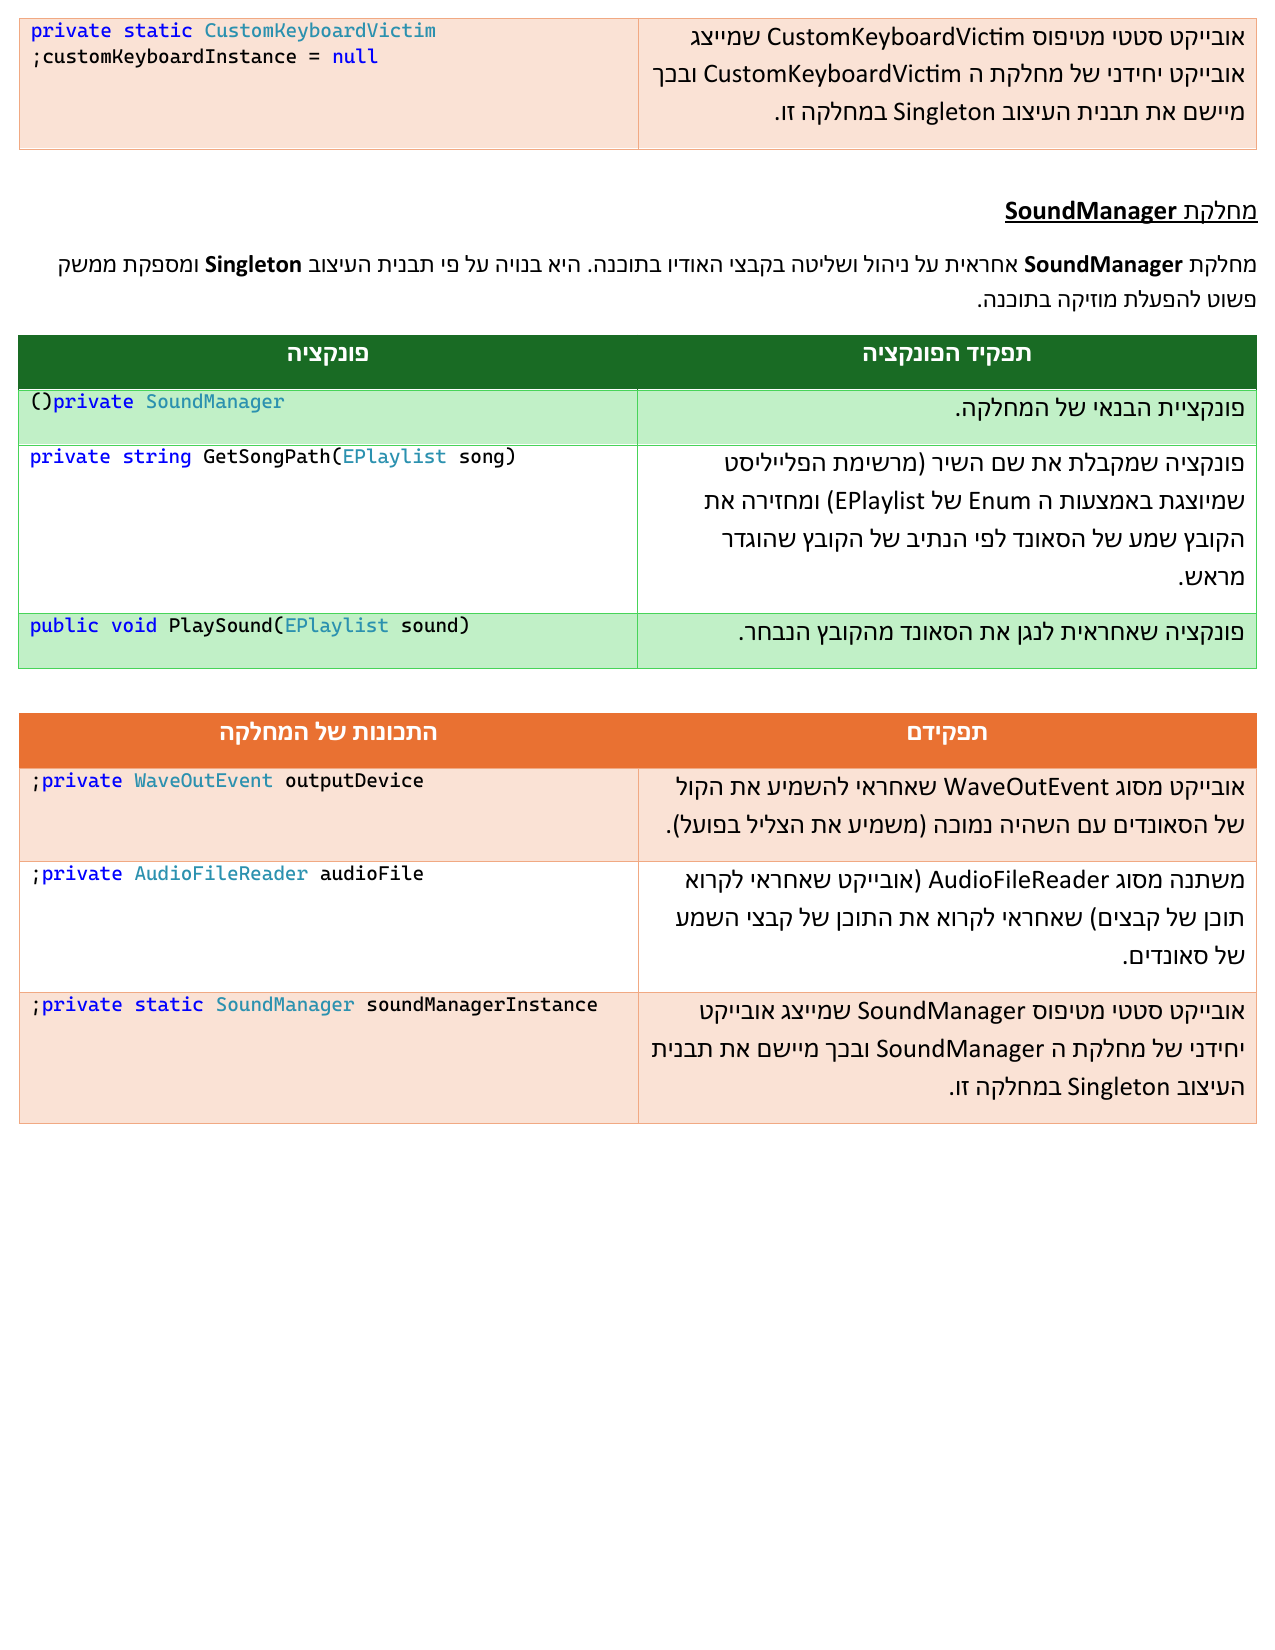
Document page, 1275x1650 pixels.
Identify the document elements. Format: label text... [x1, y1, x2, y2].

text מחלקת SoundManager [18, 193, 1257, 226]
table_header התכונות של המחלקה [20, 714, 638, 768]
table_cell אובייקט סטטי מטיפוס SoundManager שמייצג אובייקט יחידני של מחלקת ה SoundManager ובכך מיישם את תבנית העיצוב Singleton במחלקה זו. [639, 993, 1256, 1123]
table_header תפקיד הפונקציה [638, 336, 1256, 389]
table_cell public void PlaySound(EPlaylist sound) [19, 614, 637, 668]
table_cell אובייקט מסוג WaveOutEvent שאחראי להשמיע את הקול של הסאונדים עם השהיה נמוכה (משמיע את הצליל בפועל). [639, 769, 1256, 861]
table_cell private static CustomKeyboardVictim customKeyboardInstance = null; [20, 19, 638, 148]
table_cell פונקציה שאחראית לנגן את הסאונד מהקובץ הנבחר. [638, 614, 1256, 668]
table_cell private SoundManager() [19, 391, 637, 444]
table_cell private AudioFileReader audioFile; [20, 862, 638, 992]
table_cell אובייקט סטטי מטיפוס CustomKeyboardVictim שמייצג אובייקט יחידני של מחלקת ה CustomKeyboardVictim ובכך מיישם את תבנית העיצוב Singleton במחלקה זו. [639, 19, 1256, 148]
text מחלקת SoundManager אחראית על ניהול ושליטה בקבצי האודיו בתוכנה. היא בנויה על פי תבנית העיצוב Singleton ומספקת ממשק פשוט להפעלת מוזיקה בתוכנה. [18, 248, 1257, 313]
table_cell private string GetSongPath(EPlaylist song) [19, 446, 637, 613]
table_cell private WaveOutEvent outputDevice; [20, 769, 638, 861]
table_header פונקציה [19, 336, 637, 389]
table_header תפקידם [639, 714, 1256, 768]
table_cell פונקציה שמקבלת את שם השיר (מרשימת הפלייליסט שמיוצגת באמצעות ה Enum של EPlaylist) ומחזירה את הקובץ שמע של הסאונד לפי הנתיב של הקובץ שהוגדר מראש. [638, 446, 1256, 613]
table_cell פונקציית הבנאי של המחלקה. [638, 391, 1256, 444]
table_cell private static SoundManager soundManagerInstance; [20, 993, 638, 1123]
table_cell משתנה מסוג AudioFileReader (אובייקט שאחראי לקרוא תוכן של קבצים) שאחראי לקרוא את התוכן של קבצי השמע של סאונדים. [639, 862, 1256, 992]
